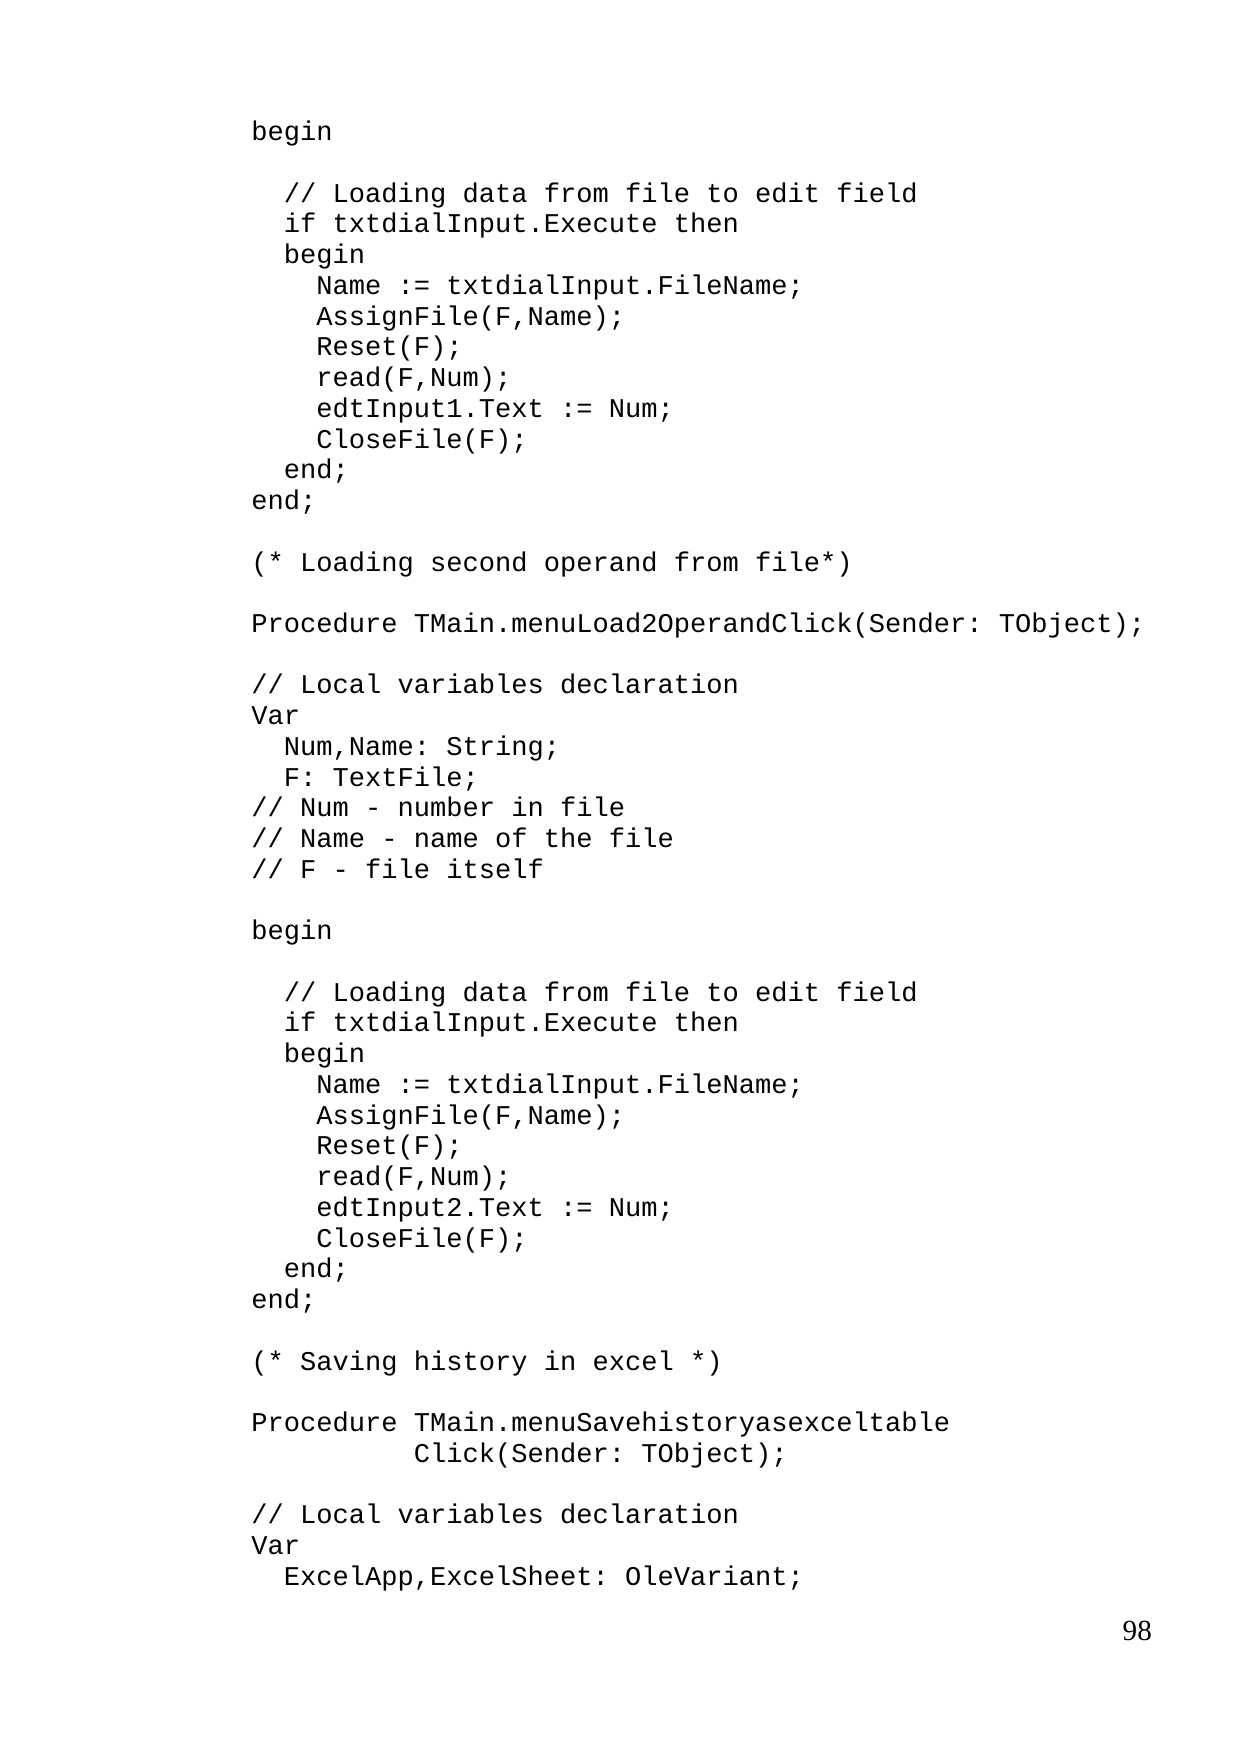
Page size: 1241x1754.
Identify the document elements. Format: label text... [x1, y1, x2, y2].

text CloseFile(F); [177, 425, 1152, 456]
text begin [177, 118, 1152, 149]
text // Loading data from file to edit field [177, 179, 1152, 210]
text Var [177, 1532, 1152, 1562]
text edtInput1.Text := Num; [177, 395, 1152, 425]
text (* Loading second operand from file*) [177, 548, 1152, 579]
text begin [177, 1040, 1152, 1071]
text // Num - number in file [177, 794, 1152, 825]
text ExcelApp,ExcelSheet: OleVariant; [177, 1562, 1152, 1593]
text Procedure TMain.menuLoad2OperandClick(Sender: TObject); [177, 610, 1152, 641]
text if txtdialInput.Execute then [177, 1009, 1152, 1040]
text // F - file itself [177, 856, 1152, 886]
text begin [177, 917, 1152, 948]
text Name := txtdialInput.FileName; [177, 1071, 1152, 1101]
text end; [177, 487, 1152, 518]
text // Loading data from file to edit field [177, 978, 1152, 1009]
text Reset(F); [177, 333, 1152, 364]
text read(F,Num); [177, 364, 1152, 395]
text read(F,Num); [177, 1163, 1152, 1194]
text (* Saving history in excel *) [177, 1347, 1152, 1378]
text // Local variables declaration [177, 671, 1152, 702]
text AssignFile(F,Name); [177, 1101, 1152, 1132]
text Name := txtdialInput.FileName; [177, 272, 1152, 302]
text CloseFile(F); [177, 1224, 1152, 1255]
text edtInput2.Text := Num; [177, 1194, 1152, 1224]
text Procedure TMain.menuSavehistoryasexceltable [177, 1409, 1152, 1439]
text Num,Name: String; [177, 733, 1152, 763]
text end; [177, 1255, 1152, 1286]
text Reset(F); [177, 1132, 1152, 1163]
text F: TextFile; [177, 763, 1152, 794]
text begin [177, 241, 1152, 272]
text AssignFile(F,Name); [177, 302, 1152, 333]
text end; [177, 456, 1152, 487]
text // Local variables declaration [177, 1501, 1152, 1532]
text if txtdialInput.Execute then [177, 210, 1152, 241]
text // Name - name of the file [177, 825, 1152, 856]
text Var [177, 702, 1152, 733]
text end; [177, 1286, 1152, 1317]
text Click(Sender: TObject); [177, 1439, 1152, 1470]
